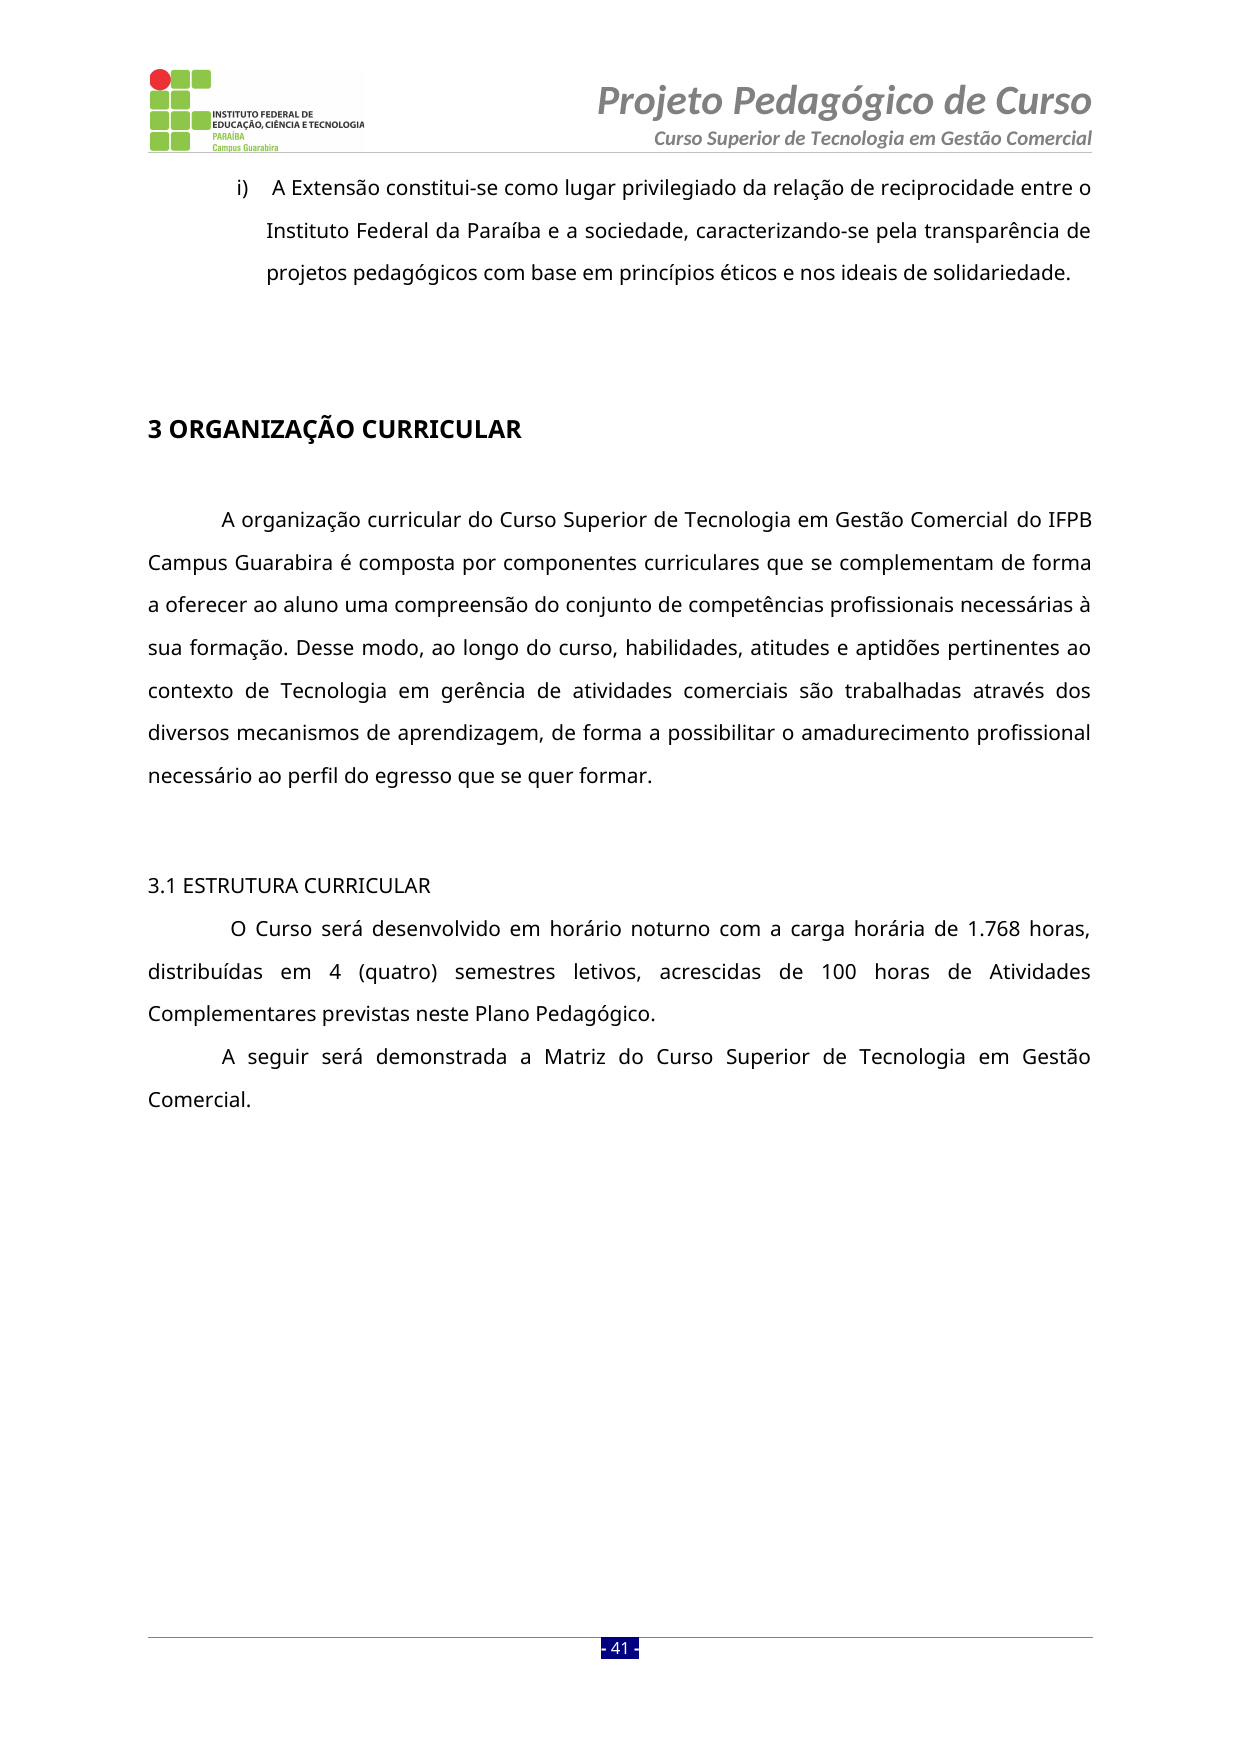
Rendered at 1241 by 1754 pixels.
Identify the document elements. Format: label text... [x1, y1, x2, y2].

text O Curso será desenvolvido em horário noturno com a carga horária de 1.768 horas, distribuídas em 4 (quatro) semestres letivos, acrescidas de 100 horas de Atividades Complementares previstas neste Plano Pedagógico. [148, 914, 1092, 1028]
text A organização curricular do Curso Superior de Tecnologia em Gestão Comercial do IFPB Campus Guarabira é composta por componentes curriculares que se complementam de forma a oferecer ao aluno uma compreensão do conjunto de competências profissionais necessárias à sua formação. Desse modo, ao longo do curso, habilidades, atitudes e aptidões pertinentes ao contexto de Tecnologia em gerência de atividades comerciais são trabalhadas através dos diversos mecanismos de aprendizagem, de forma a possibilitar o amadurecimento profissional necessário ao perfil do egresso que se quer formar. [148, 505, 1092, 789]
text 3.1 ESTRUTURA CURRICULAR [148, 872, 1092, 900]
text 3 ORGANIZAÇÃO CURRICULAR [148, 412, 1092, 446]
picture [150, 69, 365, 152]
list A Extensão constitui-se como lugar privilegiado da relação de reciprocidade entre o Instituto Federal da Paraíba e a sociedade, caracterizando-se pela transparência de projetos pedagógicos com base em princípios éticos e nos ideais de solidariedade. [236, 173, 1092, 287]
text A seguir será demonstrada a Matriz do Curso Superior de Tecnologia em Gestão Comercial. [148, 1042, 1092, 1113]
